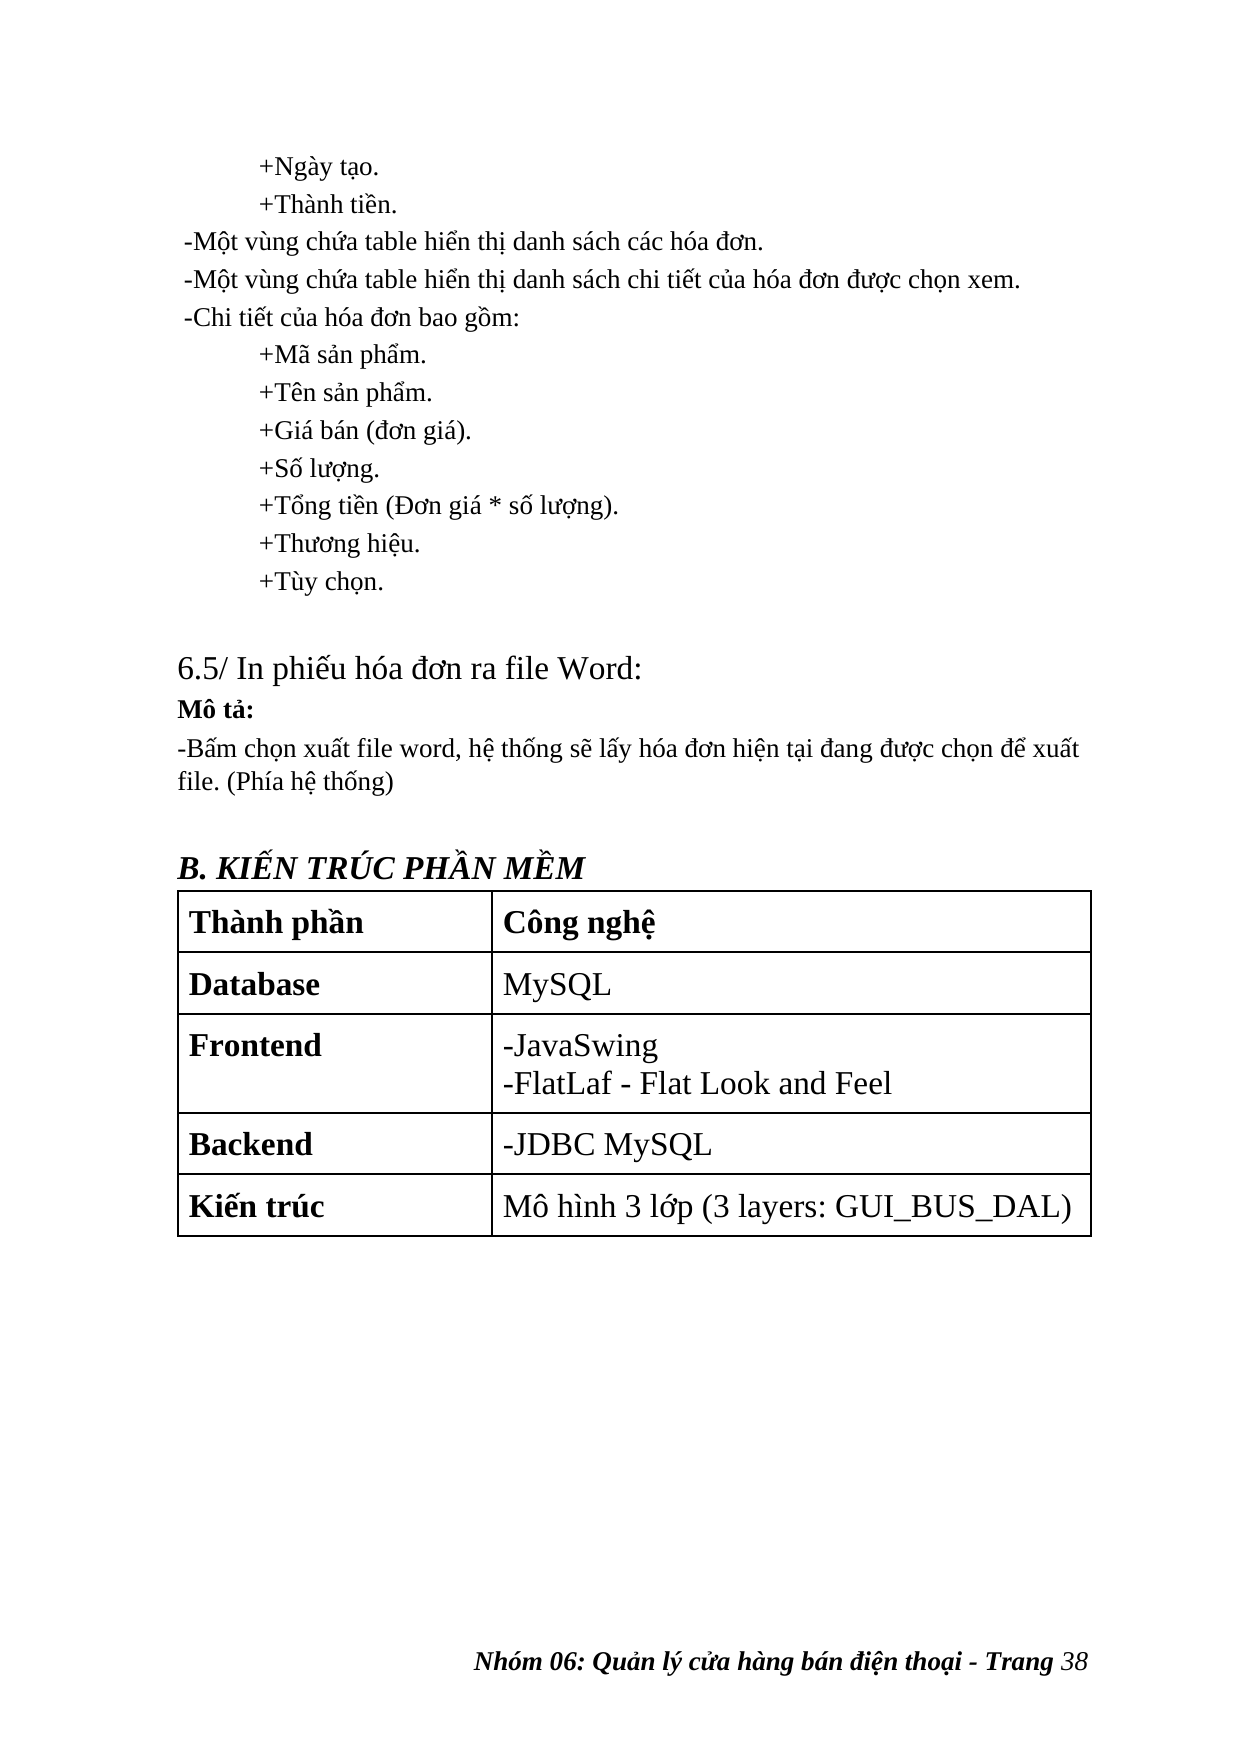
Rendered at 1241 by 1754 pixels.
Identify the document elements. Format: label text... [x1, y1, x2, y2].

table_cell Database [179, 953, 491, 1012]
table_cell Frontend [179, 1015, 491, 1112]
text -Bấm chọn xuất file word, hệ thống sẽ lấy hóa đơn hiện tại đang được chọn để xuất file. (Phía hệ thống) [177, 732, 1090, 797]
table_header Công nghệ [493, 892, 1090, 951]
text +Tổng tiền (Đơn giá * số lượng). [252, 489, 1090, 521]
text -Một vùng chứa table hiển thị danh sách chi tiết của hóa đơn được chọn xem. [177, 263, 1090, 294]
subtitle B. KIẾN TRÚC PHẦN MỀM [177, 849, 1090, 887]
text +Ngày tạo. [252, 150, 1090, 181]
text +Số lượng. [252, 452, 1090, 483]
table_header Thành phần [179, 892, 491, 951]
text +Mã sản phẩm. [252, 338, 1090, 370]
text +Tùy chọn. [252, 565, 1090, 596]
text -Chi tiết của hóa đơn bao gồm: [177, 301, 1090, 332]
table_cell -JavaSwing -FlatLaf - Flat Look and Feel [493, 1015, 1090, 1112]
table_cell Kiến trúc [179, 1175, 491, 1234]
text +Thương hiệu. [252, 527, 1090, 558]
table_cell Mô hình 3 lớp (3 layers: GUI_BUS_DAL) [493, 1175, 1090, 1234]
text -Một vùng chứa table hiển thị danh sách các hóa đơn. [177, 225, 1090, 257]
text 6.5/ In phiếu hóa đơn ra file Word: [177, 648, 1090, 686]
text +Tên sản phẩm. [252, 376, 1090, 407]
text +Thành tiền. [252, 188, 1090, 219]
text +Giá bán (đơn giá). [252, 414, 1090, 445]
table_cell -JDBC MySQL [493, 1114, 1090, 1173]
table_cell Backend [179, 1114, 491, 1173]
table_cell MySQL [493, 953, 1090, 1012]
text Mô tả: [177, 693, 1090, 725]
